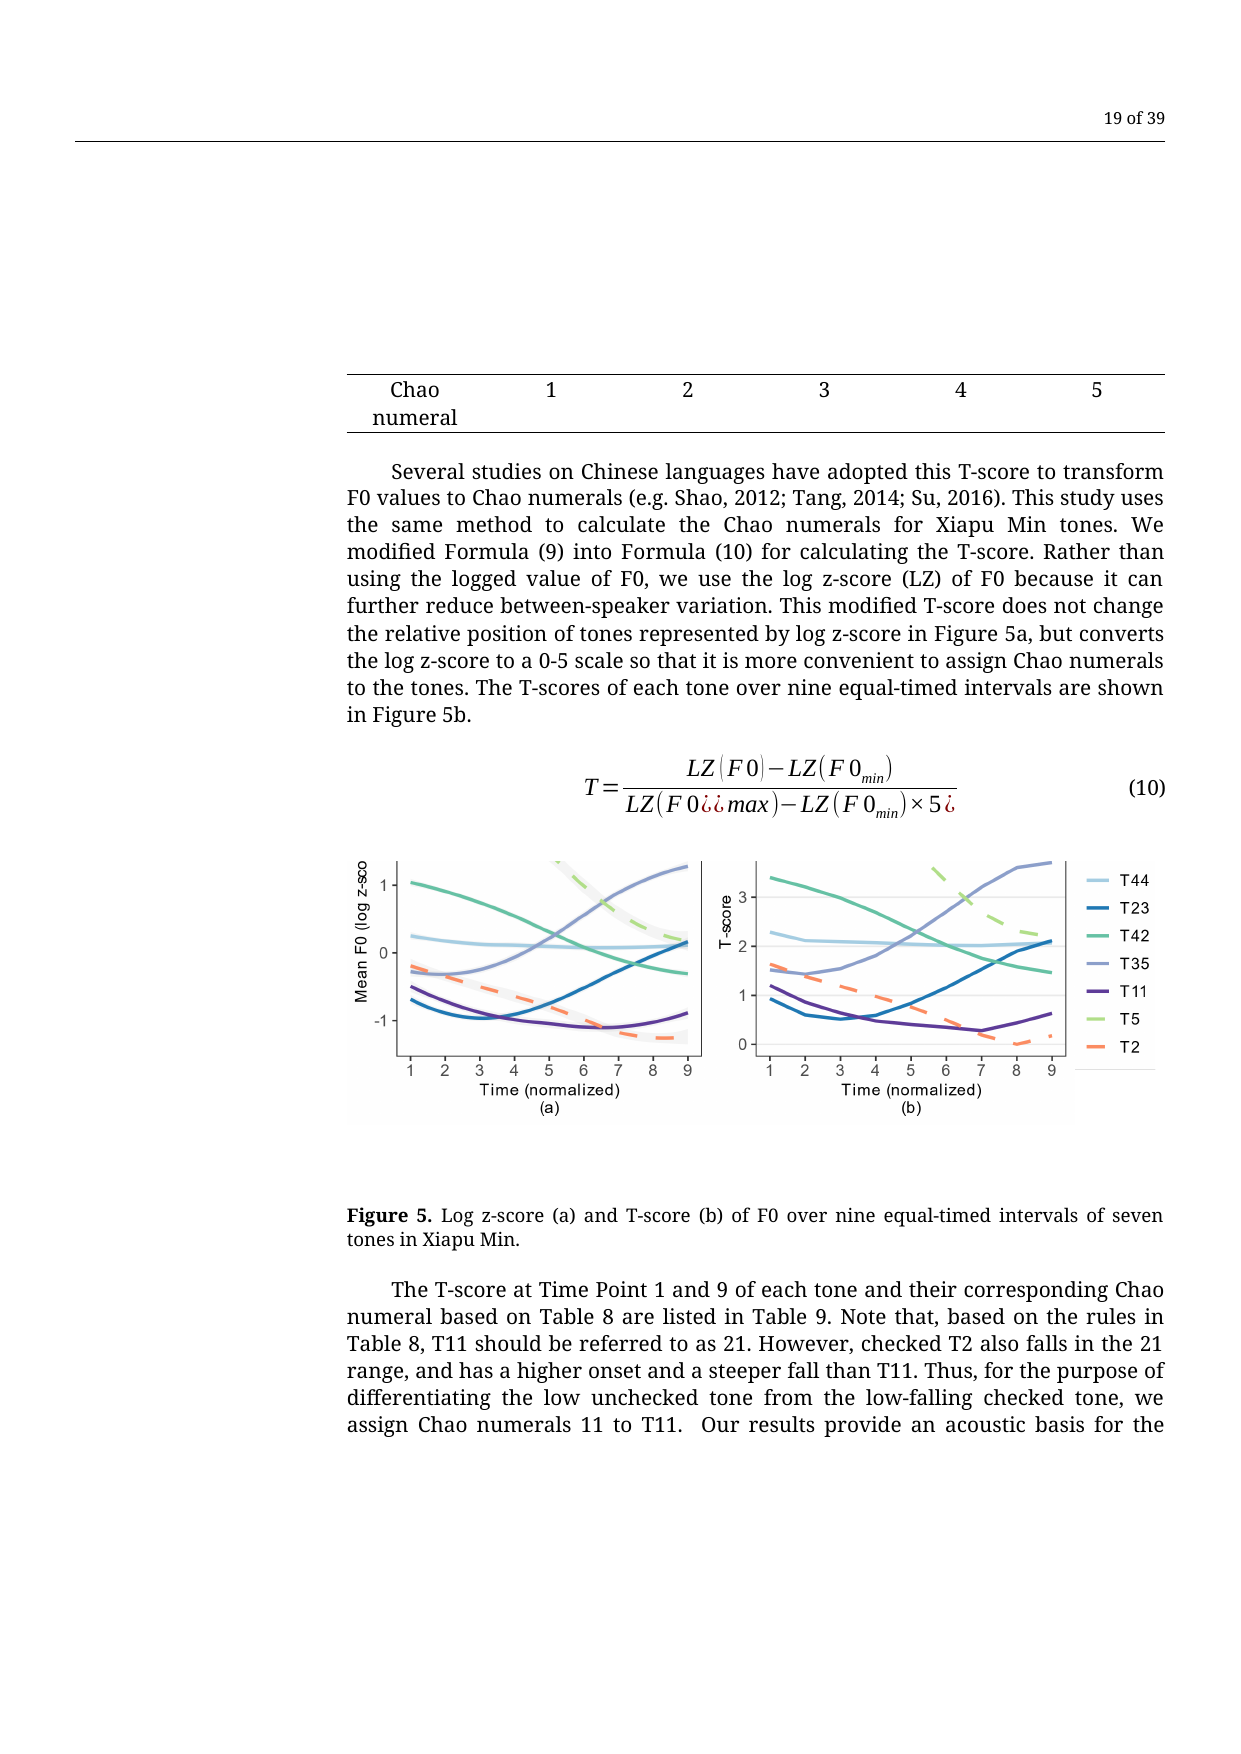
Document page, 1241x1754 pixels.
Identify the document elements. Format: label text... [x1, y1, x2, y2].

table_cell 4 [892, 375, 1029, 432]
picture [346, 861, 1156, 1125]
table_cell 5 [1029, 375, 1165, 432]
table_cell 1 [483, 375, 619, 432]
table_cell 3 [756, 375, 892, 432]
table_header [347, 741, 1121, 834]
text Figure 5. Log z-score (a) and T-score (b) of F0 over nine equal-timed intervals of seven tones in Xiapu Min. [347, 1203, 1165, 1251]
table_cell 2 [619, 375, 756, 432]
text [347, 1276, 1165, 1439]
table_header (10) [1121, 741, 1166, 834]
table_cell Chao numeral [440, 375, 483, 432]
table_cell Chao numeral [347, 375, 390, 432]
text Several studies on Chinese languages have adopted this T-score to transform F0 values to Chao numerals (e.g. Shao, 2012; Tang, 2014; Su, 2016). This study uses the same method to calculate the Chao numerals for Xiapu Min tones. We modified Formula (9) into Formula (10) for calculating the T-score. Rather than using the logged value of F0, we use the log z-score (LZ) of F0 because it can further reduce between-speaker variation. This modified T-score does not change the relative position of tones represented by log z-score in Figure 5a, but converts the log z-score to a 0-5 scale so that it is more convenient to assign Chao numerals to the tones. The T-scores of each tone over nine equal-timed intervals are shown in Figure 5b. [347, 458, 1165, 728]
